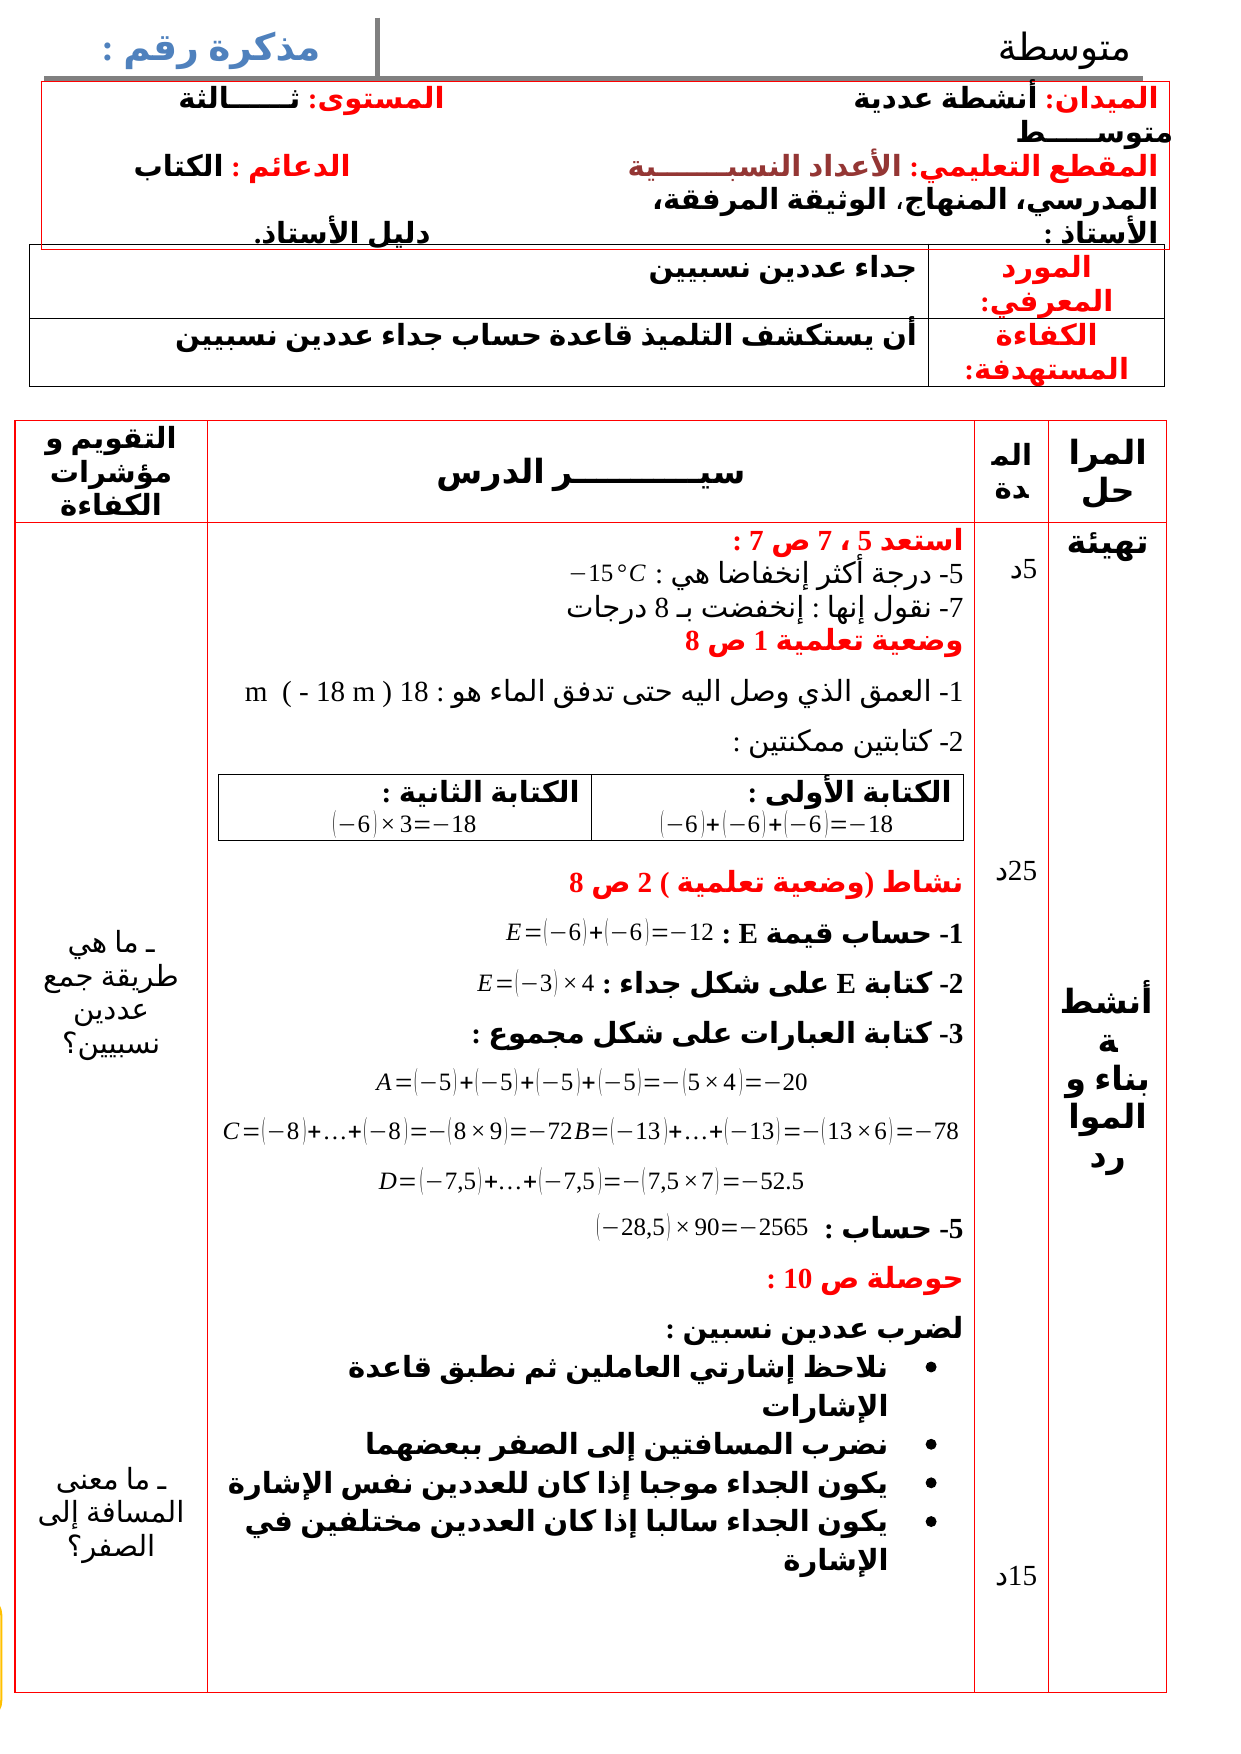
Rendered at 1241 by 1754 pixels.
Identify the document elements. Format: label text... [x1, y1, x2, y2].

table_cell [16, 523, 207, 1692]
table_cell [1049, 523, 1166, 1692]
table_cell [208, 523, 974, 1692]
table_cell الكفاءة المستهدفة: [929, 319, 1164, 386]
table_header المراحل [1049, 421, 1166, 522]
table_cell أن يستكشف التلميذ قاعدة حساب جداء عددين نسبيين [30, 319, 928, 386]
table_header المورد المعرفي: [929, 250, 1164, 317]
table_header سيـــــــــــر الدرس [208, 421, 974, 522]
table_header التقويم و مؤشرات الكفاءة [16, 421, 207, 522]
table_header المدة [975, 421, 1048, 522]
table_header جداء عددين نسبيين [30, 245, 928, 317]
table_cell 5د 25د 15د 15د [975, 523, 1048, 1692]
